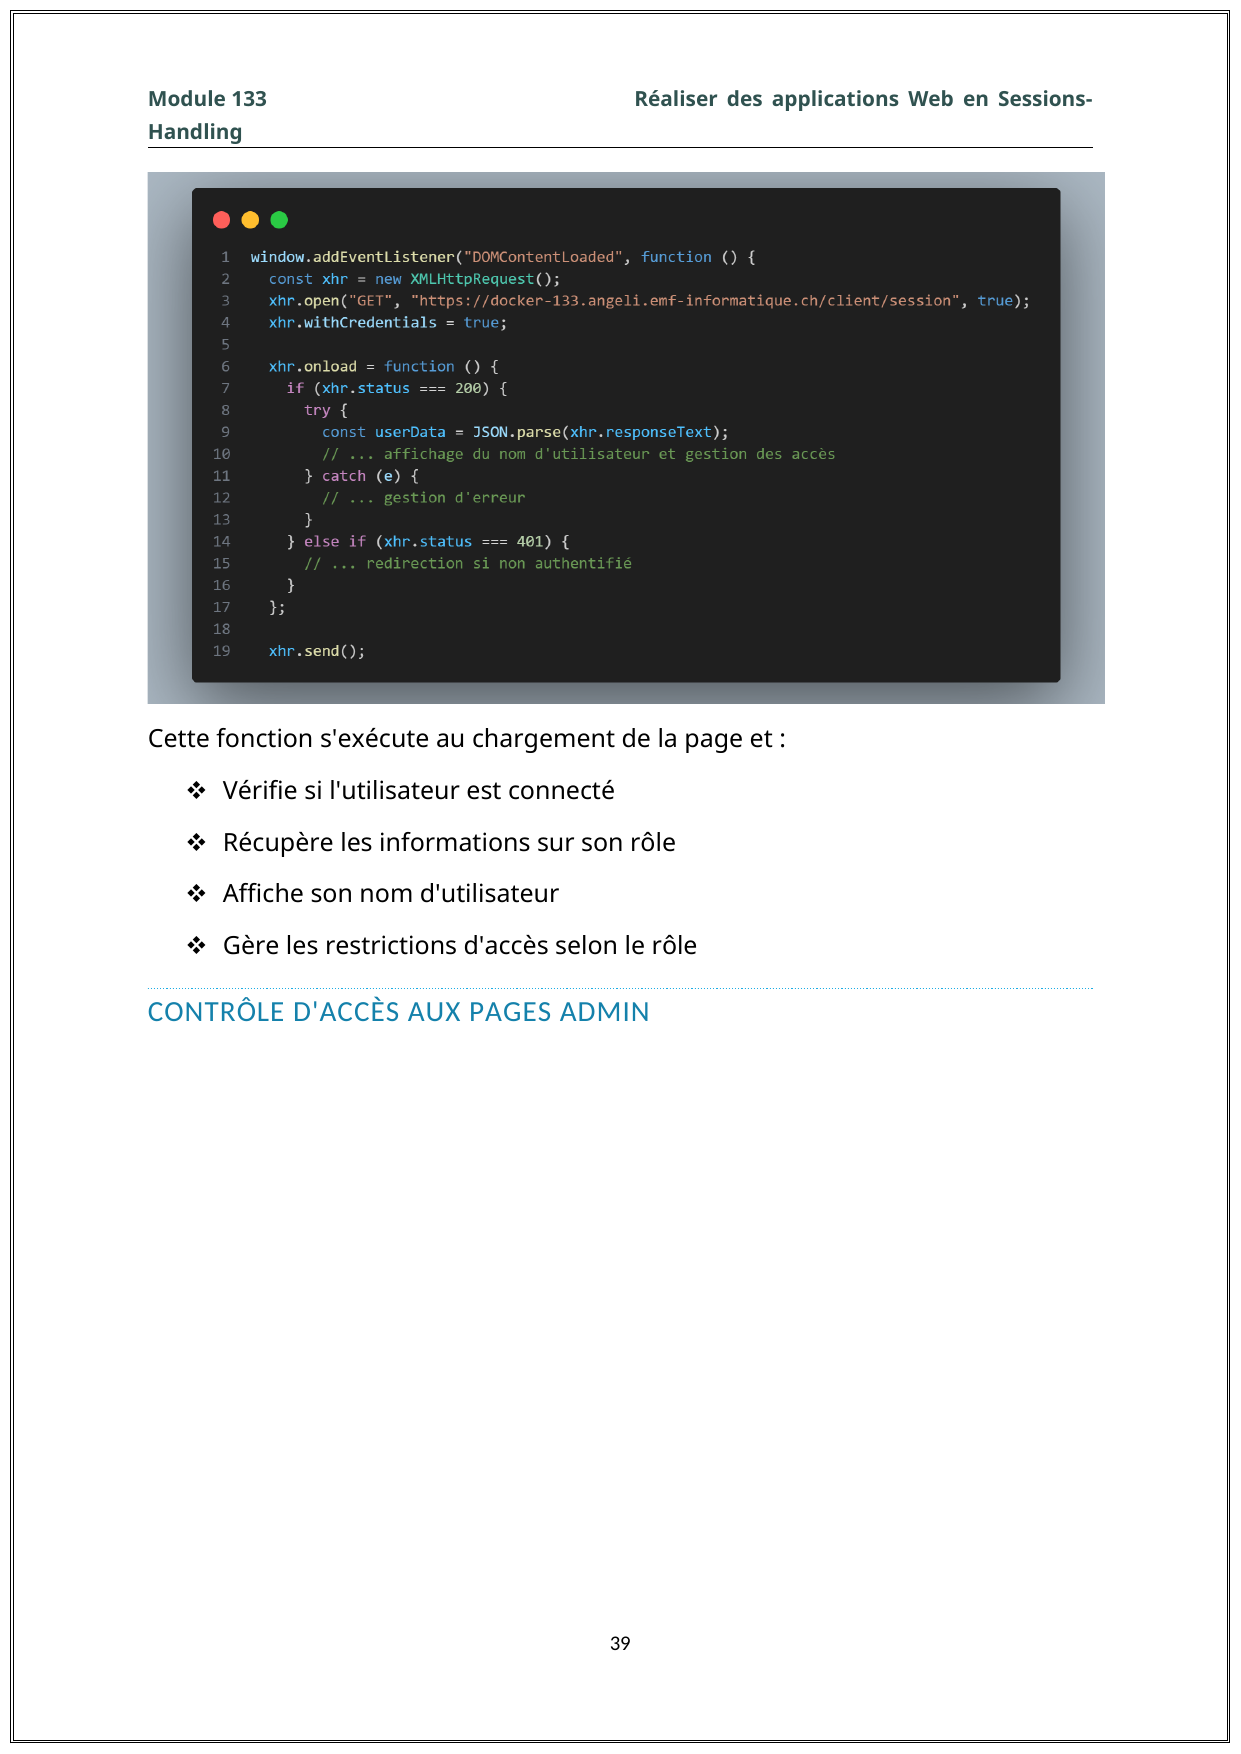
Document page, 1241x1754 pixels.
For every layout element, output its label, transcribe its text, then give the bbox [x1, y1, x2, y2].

list Vérifie si l'utilisateur est connecté [185, 773, 1093, 807]
list Gère les restrictions d'accès selon le rôle [185, 928, 1093, 962]
picture [147, 172, 1105, 704]
subtitle Contrôle d'accès aux pages admin [148, 988, 1093, 1029]
list Récupère les informations sur son rôle [185, 824, 1093, 858]
text Cette fonction s'exécute au chargement de la page et : [148, 721, 1093, 755]
list Affiche son nom d'utilisateur [185, 876, 1093, 910]
